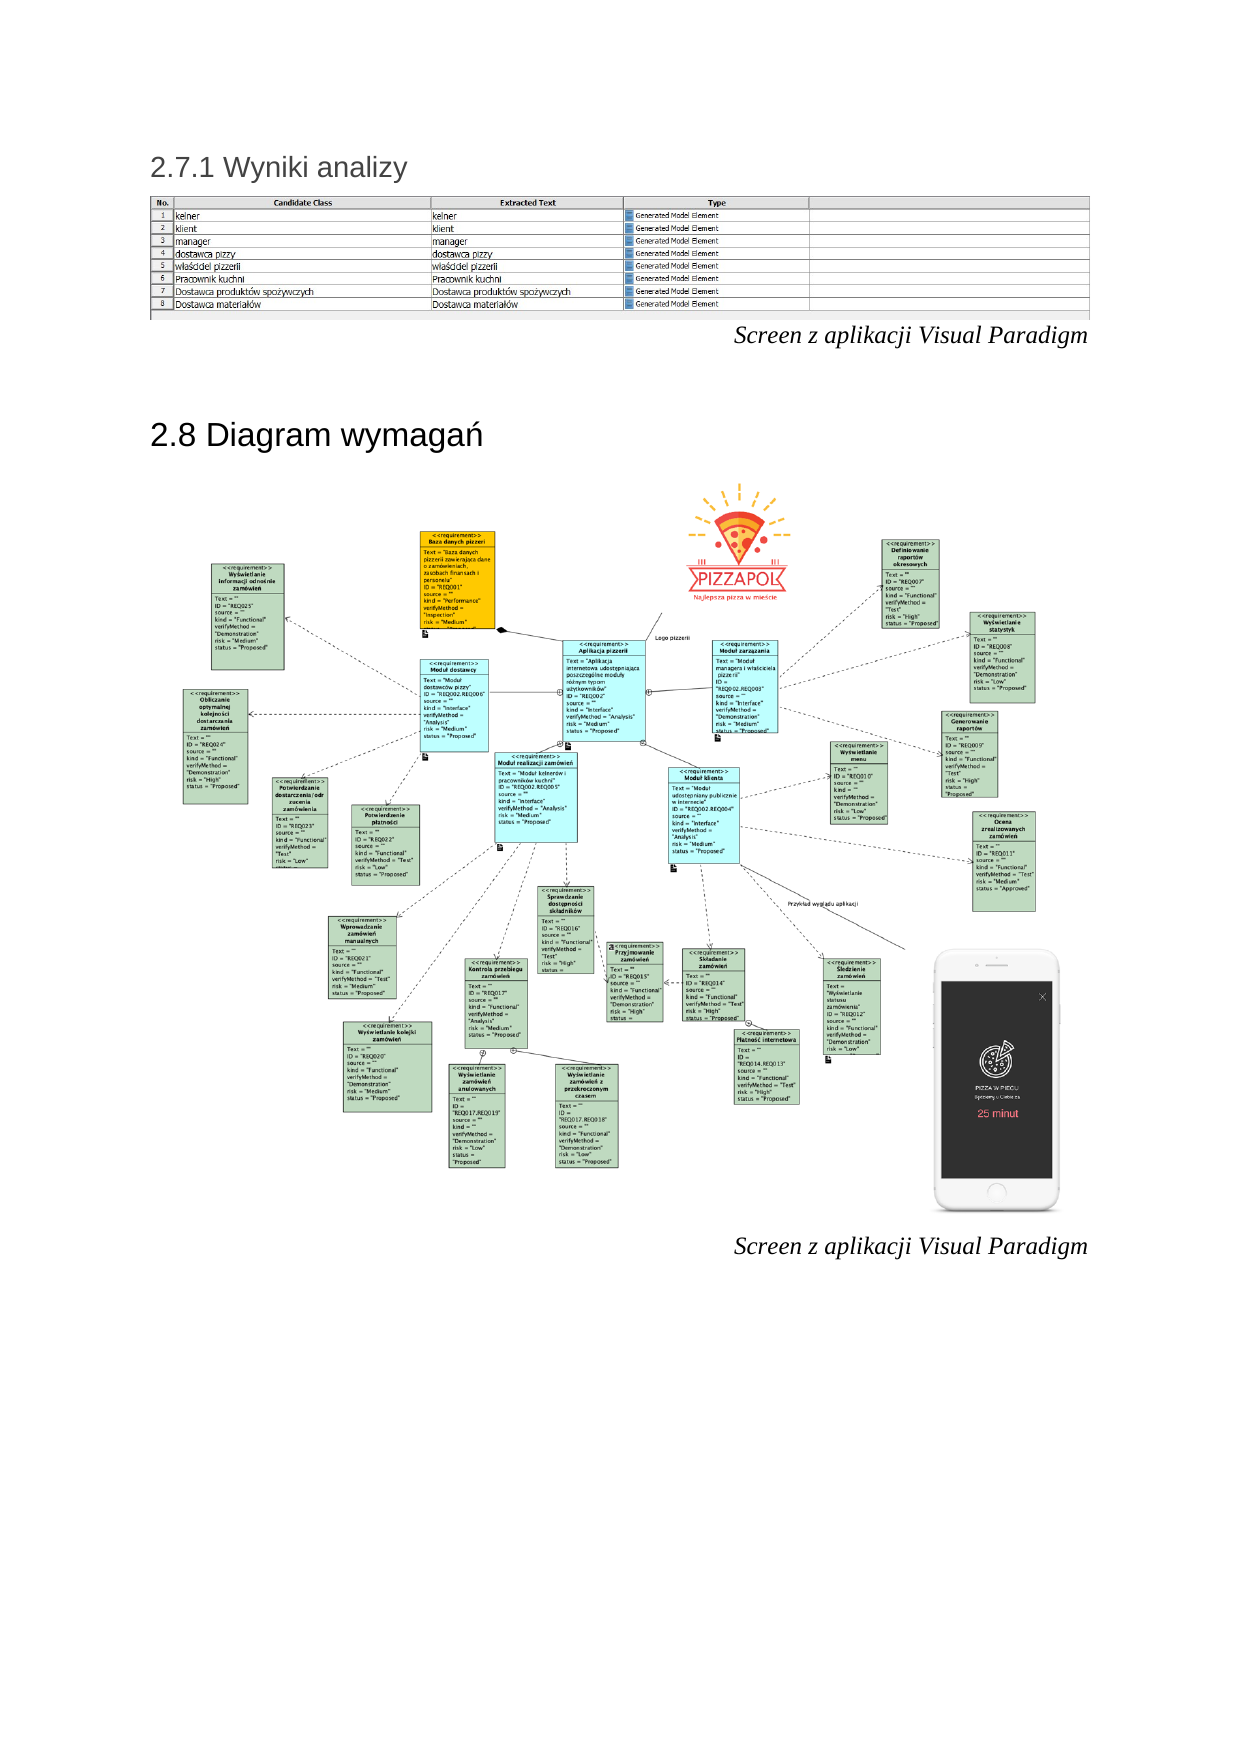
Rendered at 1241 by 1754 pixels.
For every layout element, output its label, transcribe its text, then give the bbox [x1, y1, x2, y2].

picture [150, 196, 1091, 320]
text Screen z aplikacji Visual Paradigm [150, 320, 1090, 348]
subtitle 2.7.1 Wyniki analizy [150, 150, 1090, 183]
subtitle 2.8 Diagram wymagań [150, 415, 1090, 453]
picture [150, 471, 1091, 1231]
text Screen z aplikacji Visual Paradigm [150, 1231, 1090, 1259]
